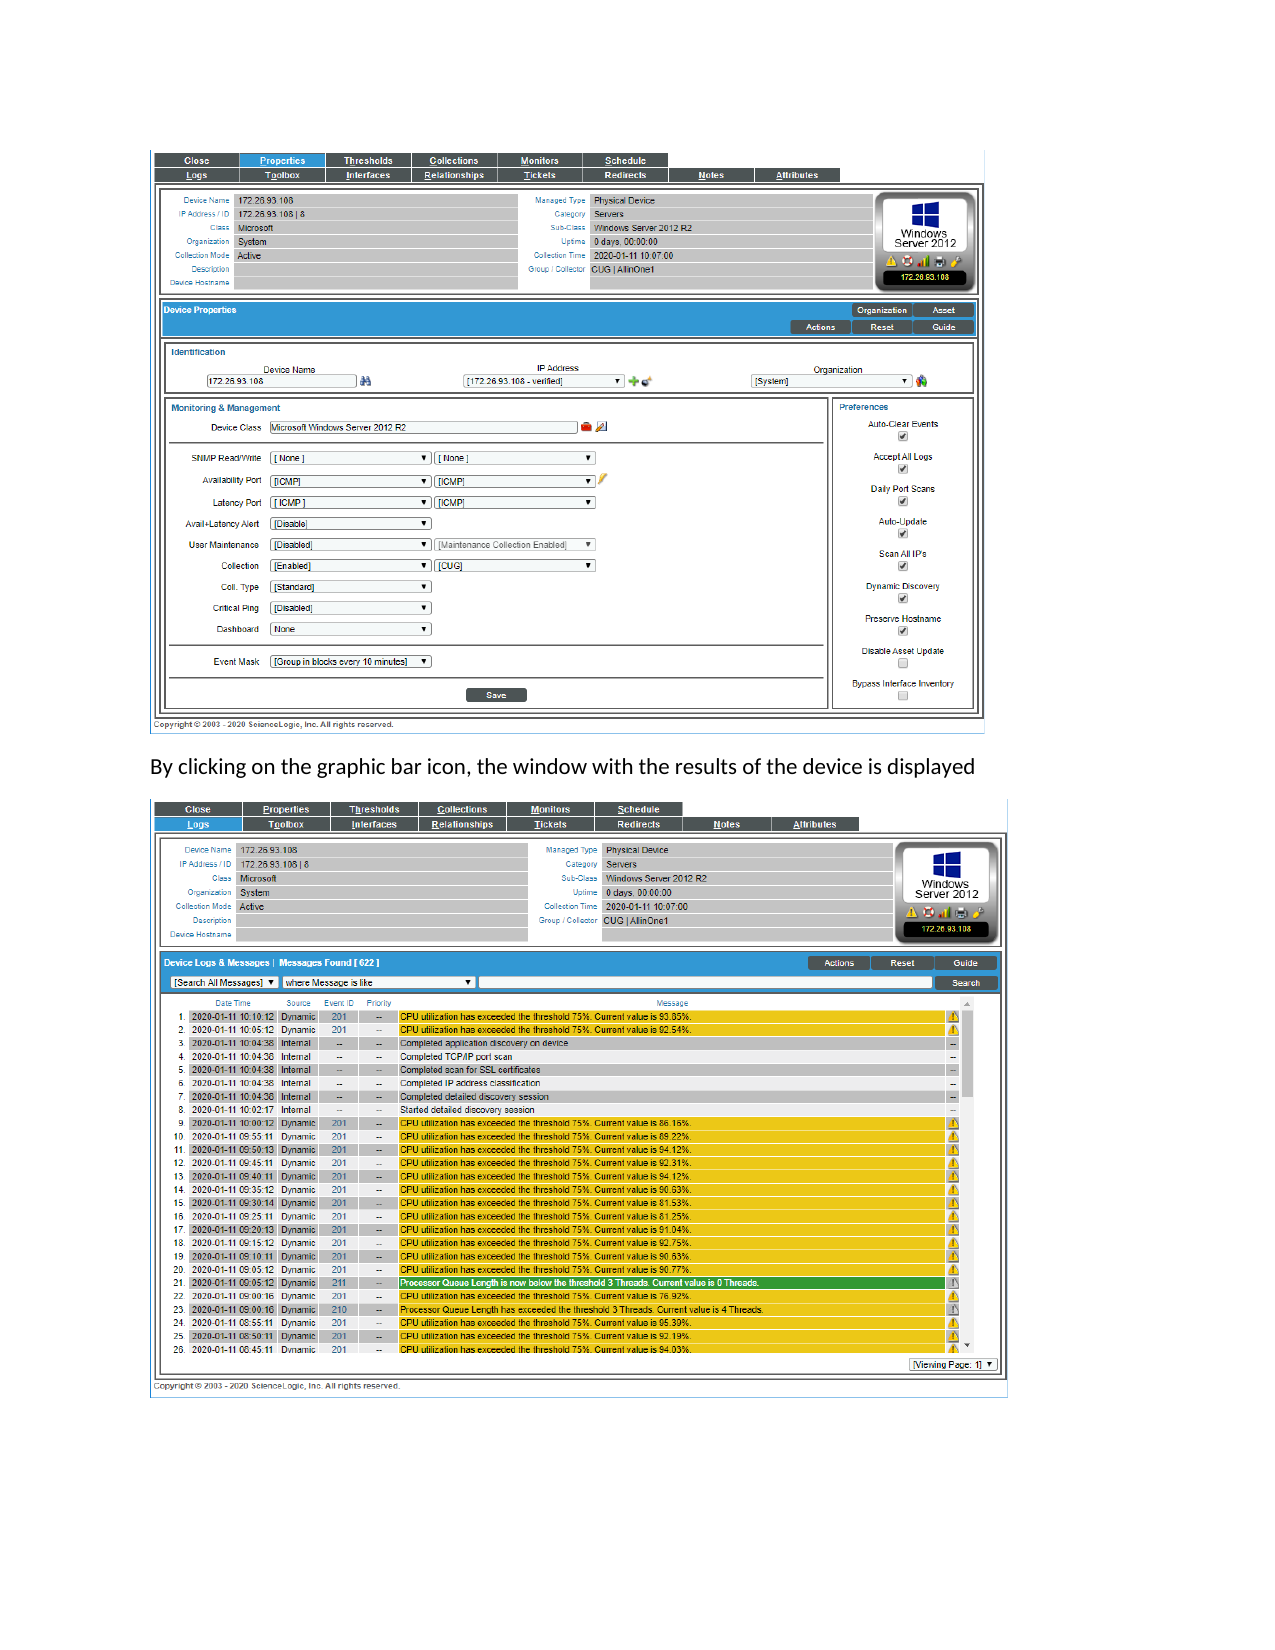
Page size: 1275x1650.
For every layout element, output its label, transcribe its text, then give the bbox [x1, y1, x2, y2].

picture [150, 799, 1008, 1398]
text By clicking on the graphic bar icon, the window with the results of the device is displayed [150, 752, 1125, 780]
picture [150, 150, 985, 734]
